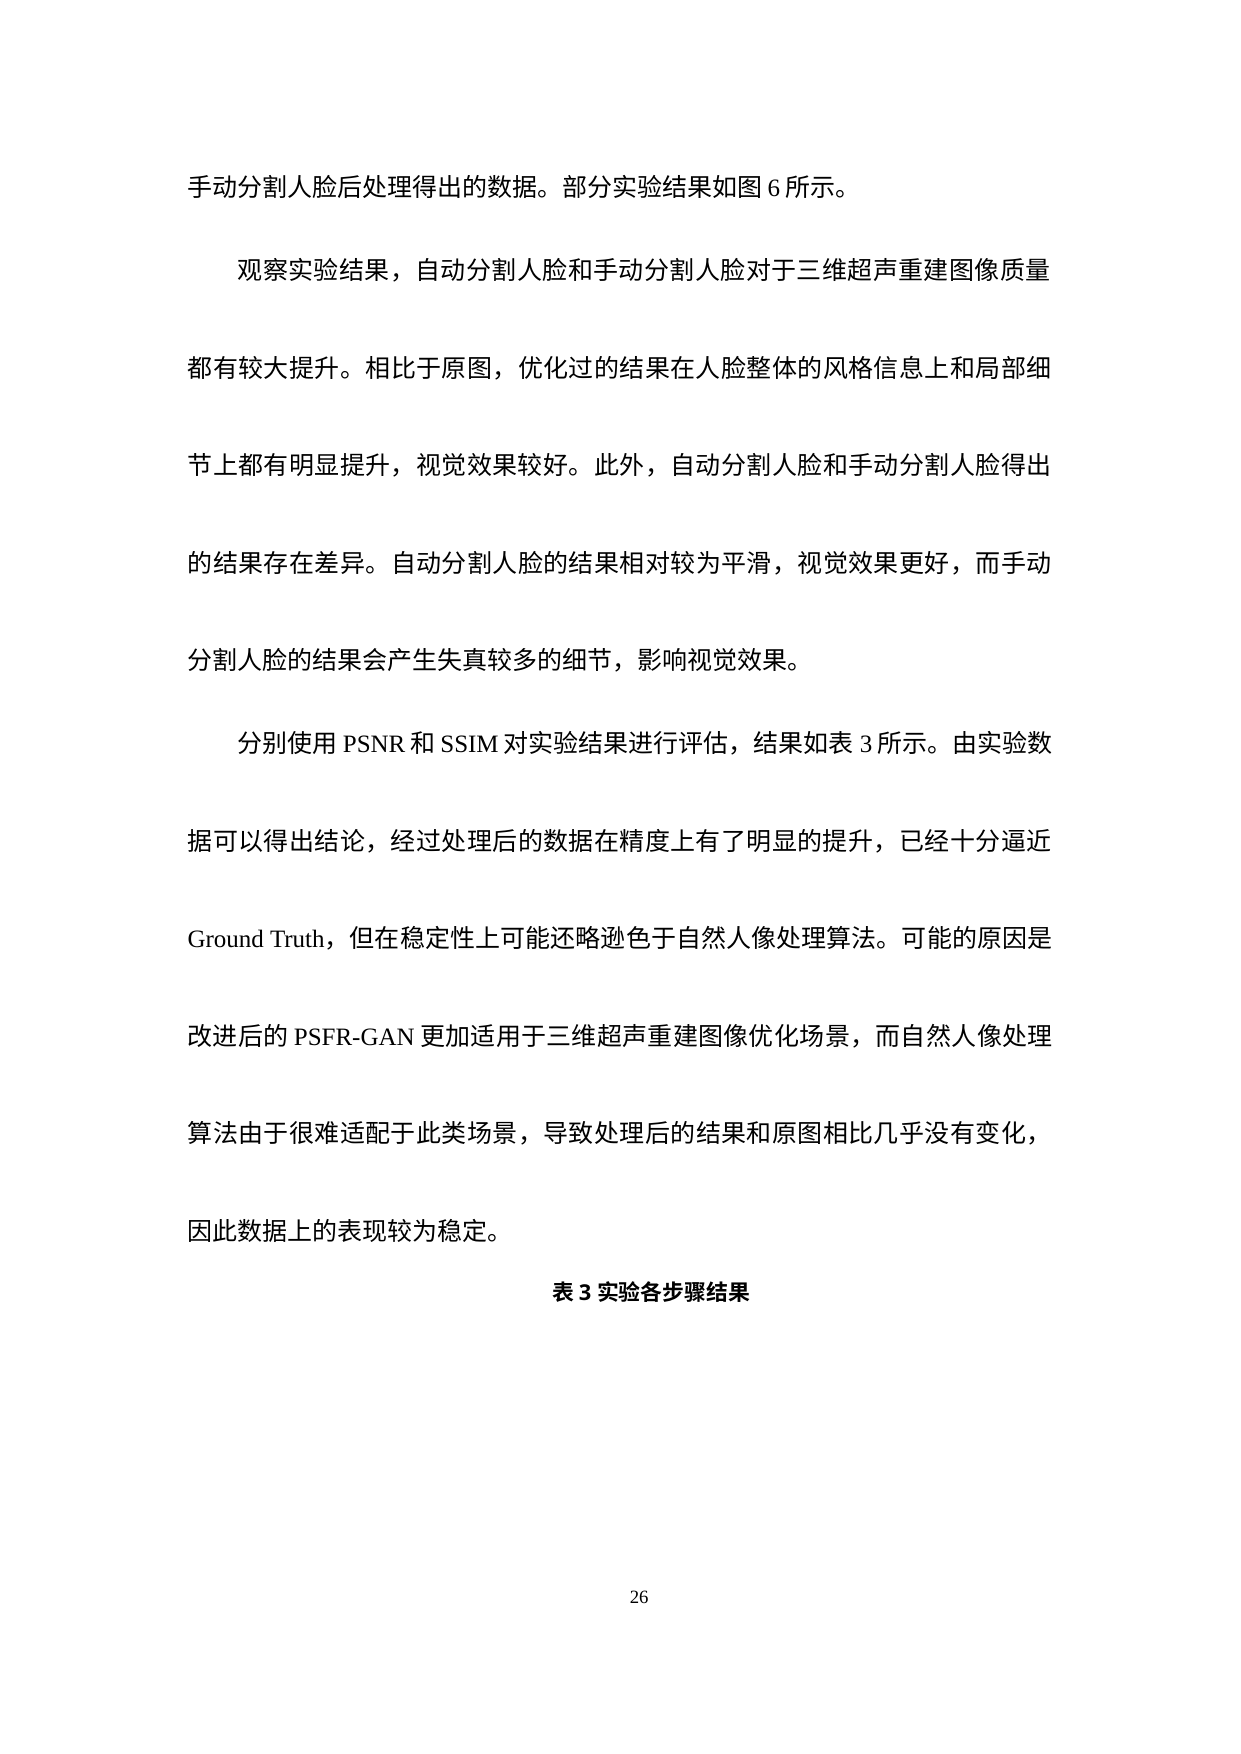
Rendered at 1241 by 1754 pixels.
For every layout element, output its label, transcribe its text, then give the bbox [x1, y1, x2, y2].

text 观察实验结果，自动分割人脸和手动分割人脸对于三维超声重建图像质量都有较大提升。相比于原图，优化过的结果在人脸整体的风格信息上和局部细节上都有明显提升，视觉效果较好。此外，自动分割人脸和手动分割人脸得出的结果存在差异。自动分割人脸的结果相对较为平滑，视觉效果更好，而手动分割人脸的结果会产生失真较多的细节，影响视觉效果。 [187, 236, 1053, 691]
text 本工作通过实验获取了了经过分割网络自动分割人脸处理得出的数据以及手动分割人脸后处理得出的数据。部分实验结果如图6所示。 [187, 153, 1053, 218]
text 分别使用PSNR和SSIM对实验结果进行评估，结果如表3所示。由实验数据可以得出结论，经过处理后的数据在精度上有了明显的提升，已经十分逼近Ground Truth，但在稳定性上可能还略逊色于自然人像处理算法。可能的原因是改进后的PSFR-GAN更加适用于三维超声重建图像优化场景，而自然人像处理算法由于很难适配于此类场景，导致处理后的结果和原图相比几乎没有变化，因此数据上的表现较为稳定。 [187, 709, 1053, 1262]
